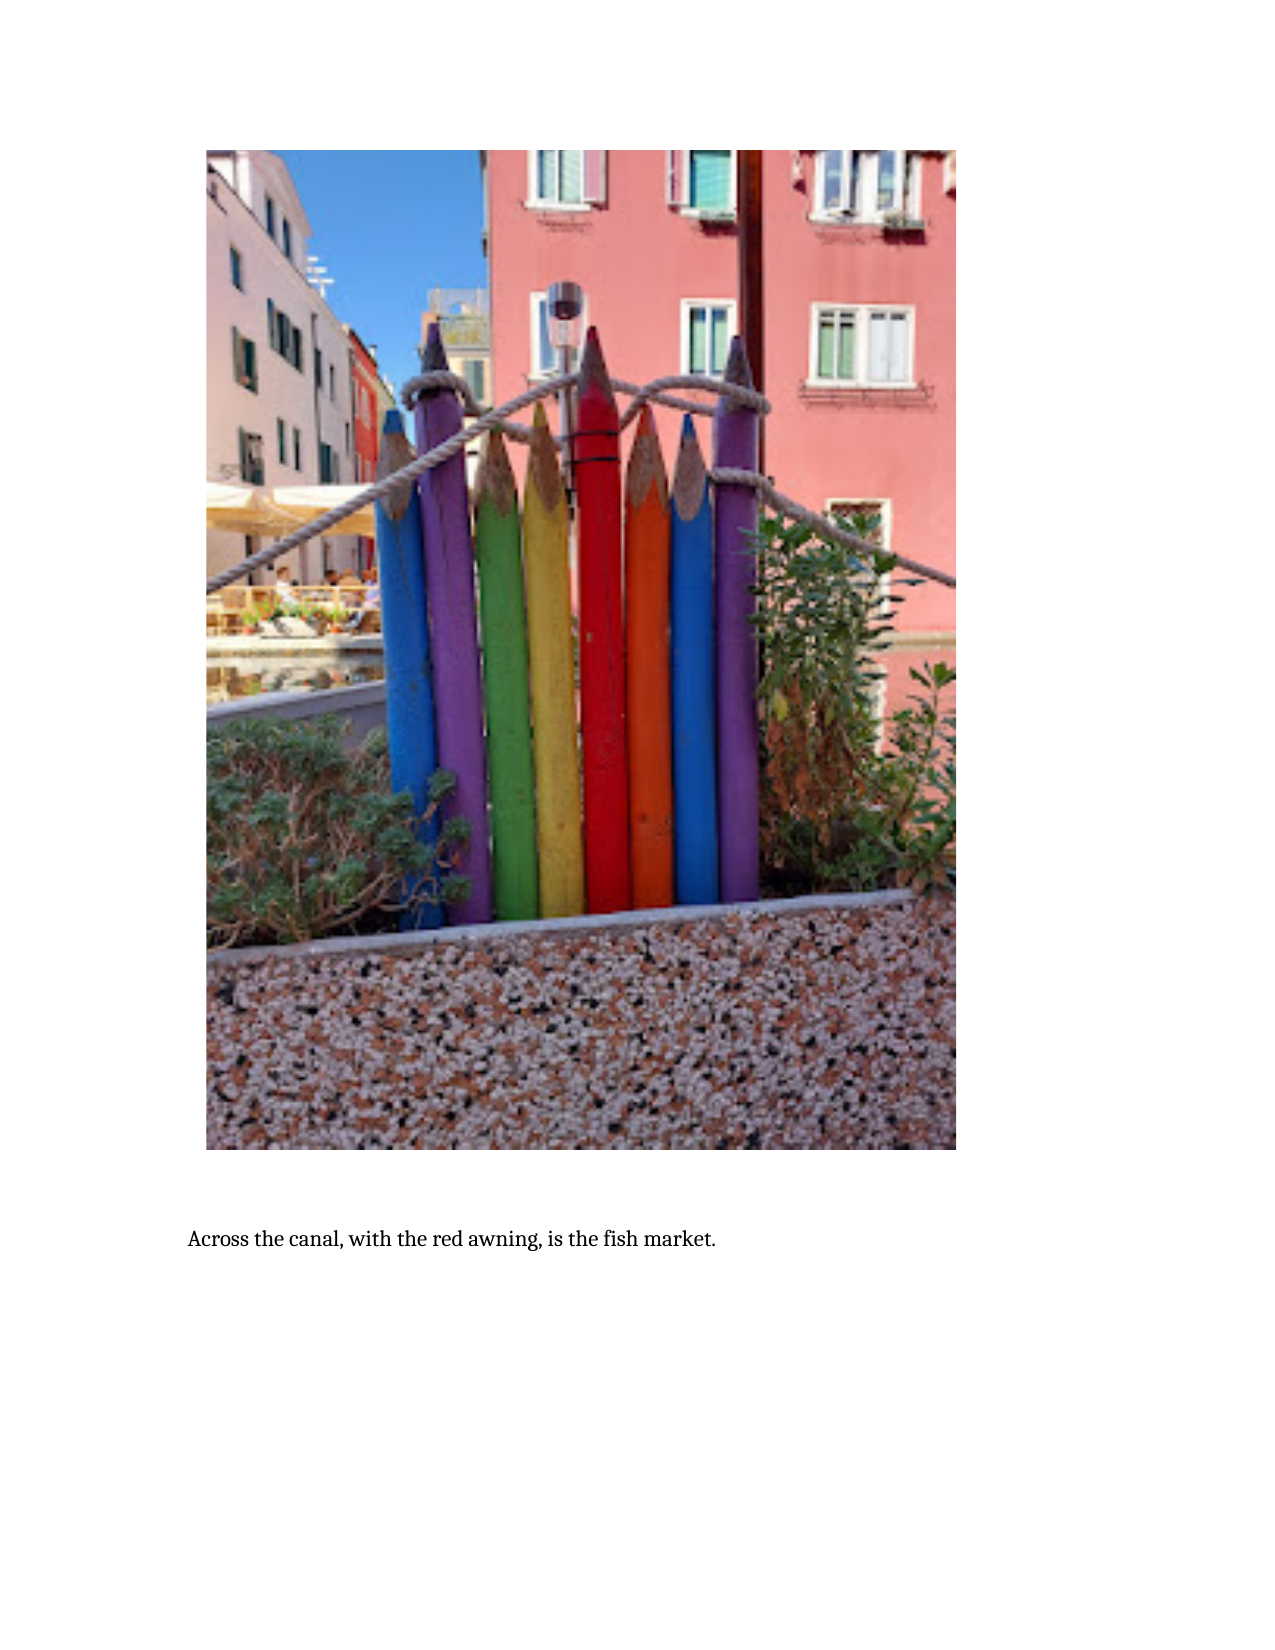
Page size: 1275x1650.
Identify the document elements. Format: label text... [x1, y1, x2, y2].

picture [206, 150, 957, 1150]
text Across the canal, with the red awning, is the fish market. [187, 1226, 1087, 1252]
